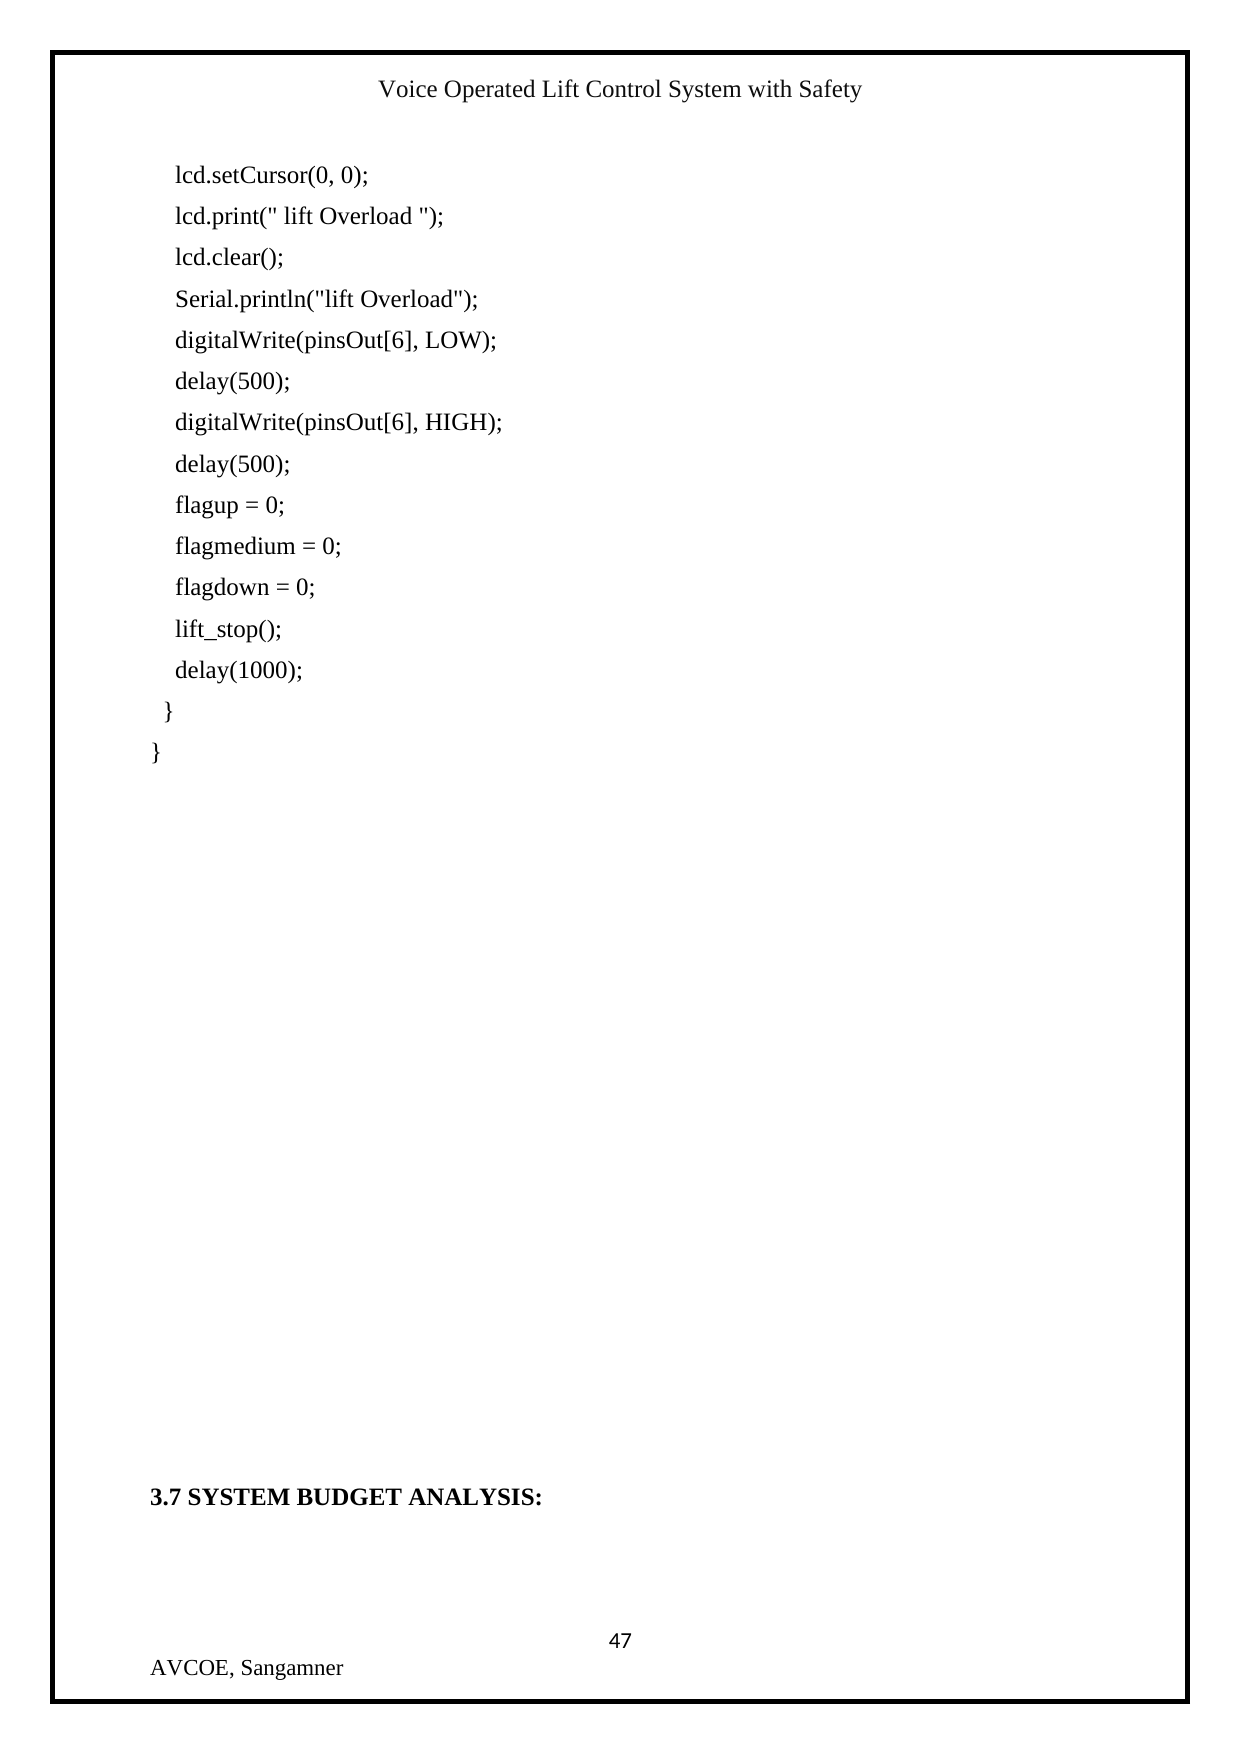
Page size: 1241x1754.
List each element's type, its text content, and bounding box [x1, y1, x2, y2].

text flagup = 0; [150, 490, 1090, 519]
text delay(1000); [150, 655, 1090, 684]
text lcd.clear(); [150, 242, 1090, 271]
text digitalWrite(pinsOut[6], HIGH); [150, 407, 1090, 436]
text flagdown = 0; [150, 572, 1090, 601]
text lcd.setCursor(0, 0); [150, 160, 1090, 189]
text digitalWrite(pinsOut[6], LOW); [150, 325, 1090, 354]
text flagmedium = 0; [150, 531, 1090, 560]
text lift_stop(); [150, 614, 1090, 642]
text } [150, 737, 1090, 766]
text Serial.println("lift Overload"); [150, 284, 1090, 312]
text delay(500); [150, 449, 1090, 477]
text lcd.print(" lift Overload "); [150, 201, 1090, 230]
text } [150, 696, 1090, 725]
text delay(500); [150, 366, 1090, 395]
text 3.7 SYSTEM BUDGET ANALYSIS: [150, 1482, 1090, 1511]
